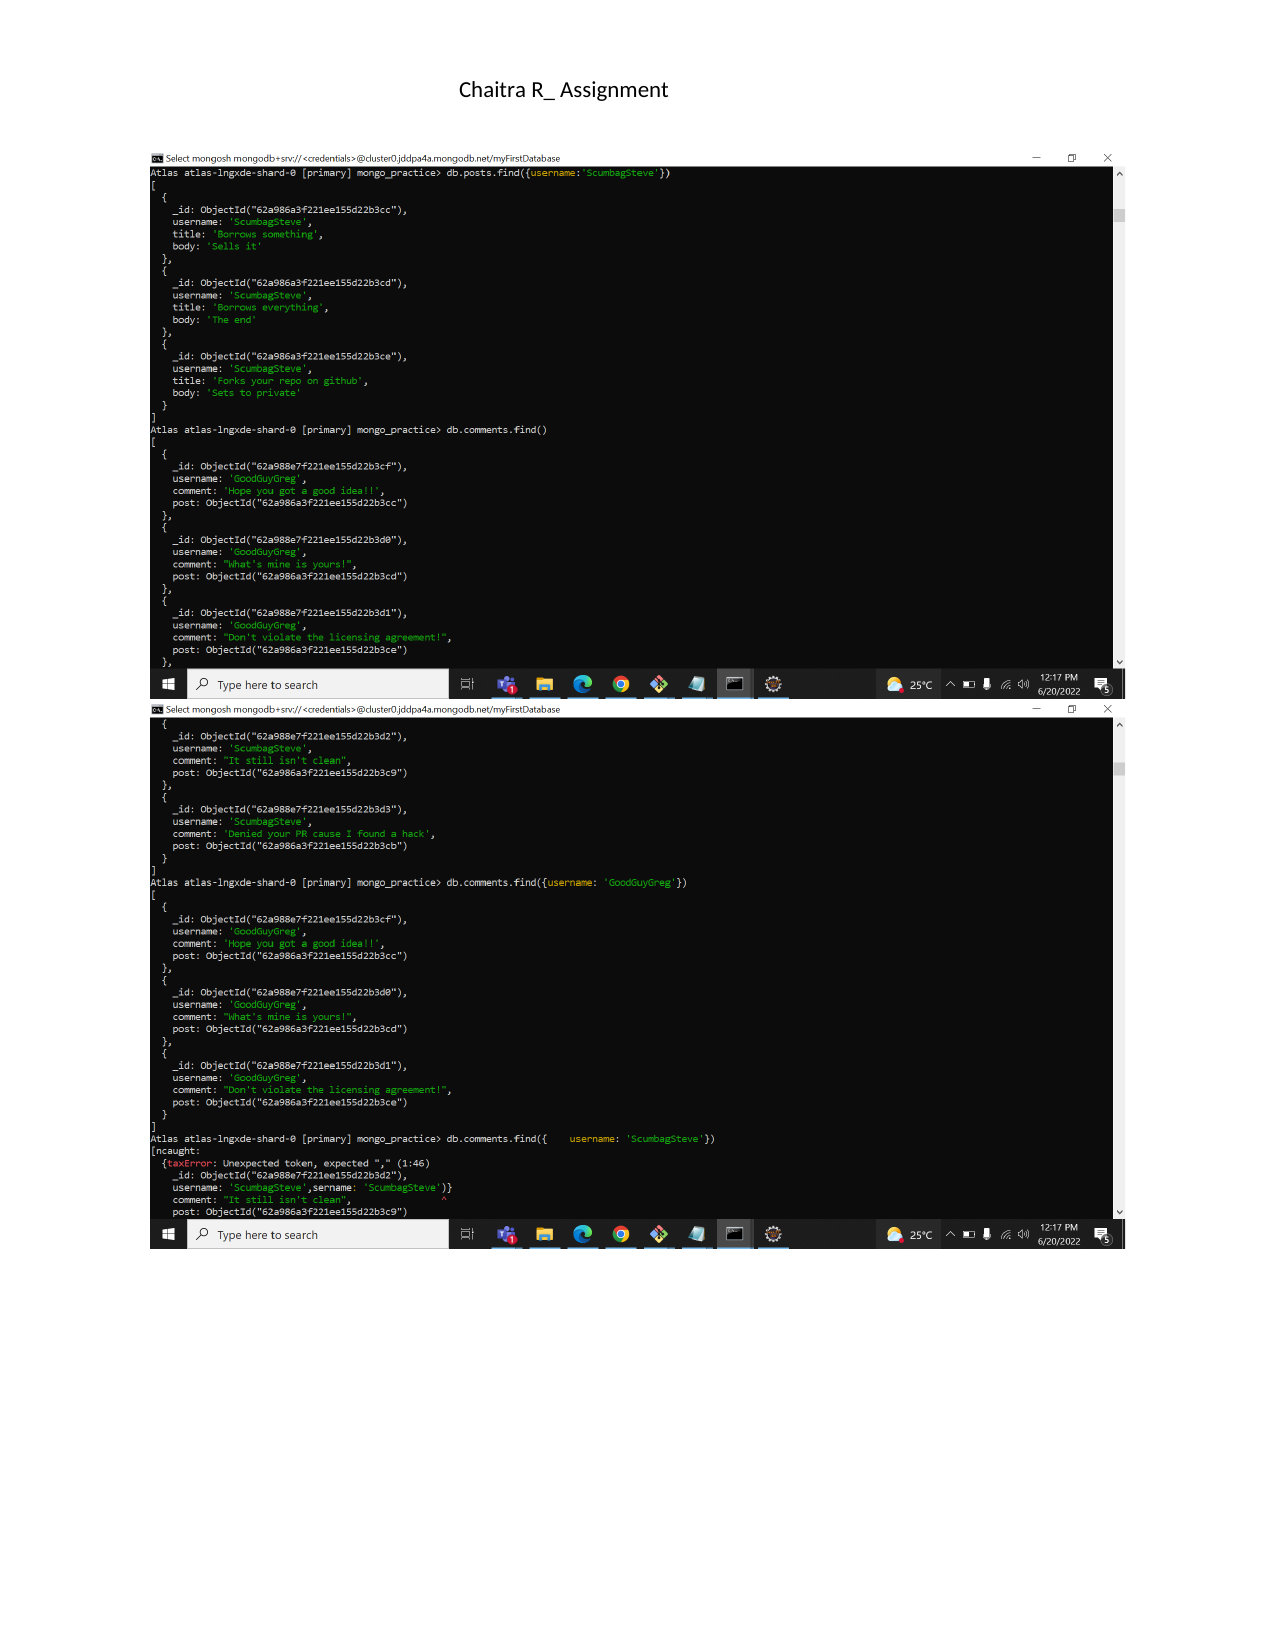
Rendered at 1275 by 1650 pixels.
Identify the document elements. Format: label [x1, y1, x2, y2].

picture [150, 150, 1125, 699]
picture [150, 700, 1125, 1249]
